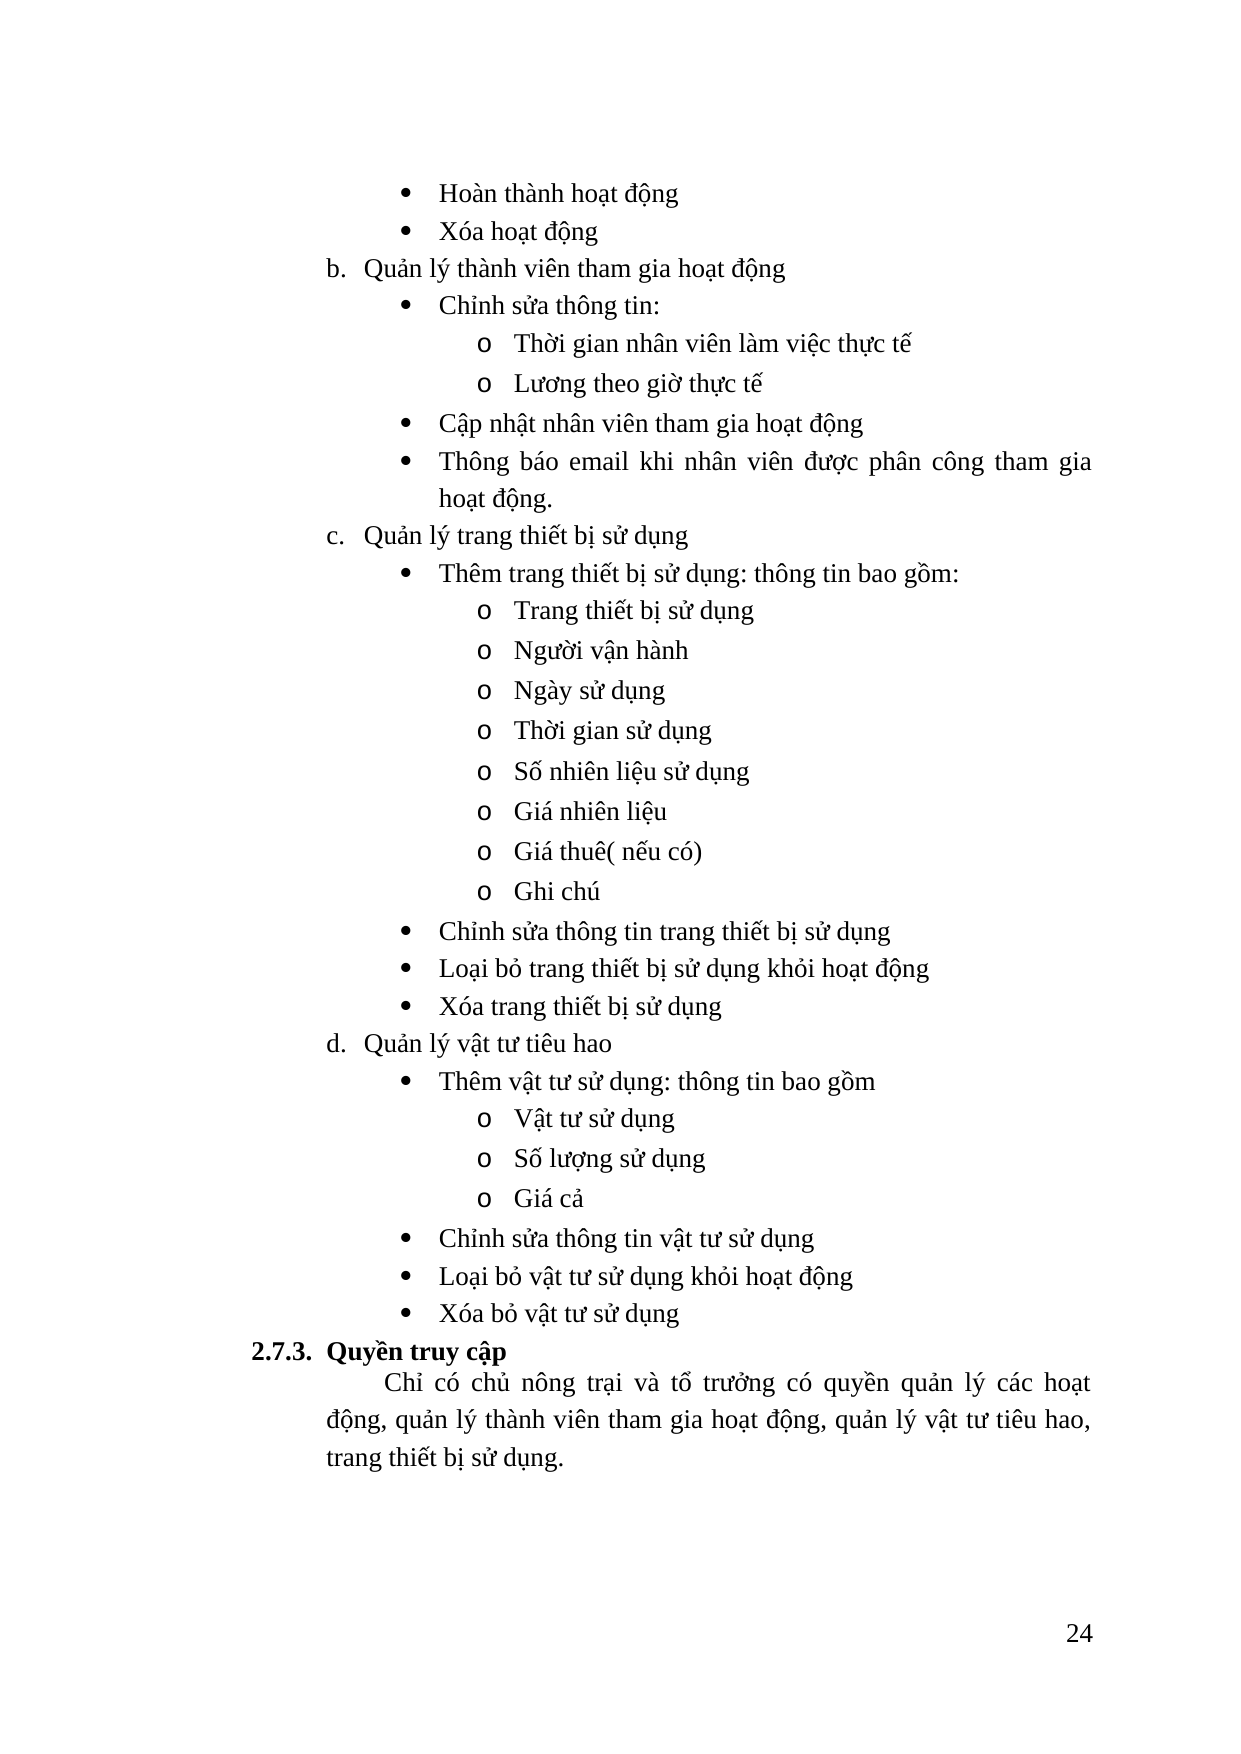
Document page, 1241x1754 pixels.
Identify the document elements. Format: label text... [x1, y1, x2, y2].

list Xóa bỏ vật tư sử dụng [401, 1298, 1093, 1329]
list Số lượng sử dụng [476, 1142, 1093, 1176]
list Giá thuê( nếu có) [476, 835, 1093, 868]
list Hoàn thành hoạt động [401, 177, 1093, 208]
list Ghi chú [476, 875, 1093, 908]
list Thông báo email khi nhân viên được phân công tham gia hoạt động. [401, 445, 1093, 513]
list Vật tư sử dụng [476, 1102, 1093, 1136]
list Giá nhiên liệu [476, 795, 1093, 828]
list Chỉnh sửa thông tin: [401, 289, 1093, 321]
list Người vận hành [476, 634, 1093, 668]
list Quản lý trang thiết bị sử dụng [326, 519, 1093, 551]
list Thêm trang thiết bị sử dụng: thông tin bao gồm: [401, 557, 1093, 588]
list Chỉnh sửa thông tin trang thiết bị sử dụng [401, 915, 1093, 946]
list Xóa hoạt động [401, 215, 1093, 246]
list Thêm vật tư sử dụng: thông tin bao gồm [401, 1065, 1093, 1096]
list Chỉ có chủ nông trại và tổ trưởng có quyền quản lý các hoạt động, quản lý thành viên tham gia hoạt động, quản lý vật tư tiêu hao, trang thiết bị sử dụng. [326, 1366, 1093, 1472]
list Ngày sử dụng [476, 674, 1093, 708]
list Xóa trang thiết bị sử dụng [401, 990, 1093, 1021]
list Chỉnh sửa thông tin vật tư sử dụng [401, 1223, 1093, 1254]
list Quản lý vật tư tiêu hao [326, 1027, 1093, 1059]
subtitle Quyền truy cập [251, 1335, 1093, 1366]
list Thời gian sử dụng [476, 714, 1093, 748]
list Giá cả [476, 1182, 1093, 1216]
list Thời gian nhân viên làm việc thực tế [476, 327, 1093, 360]
list Số nhiên liệu sử dụng [476, 754, 1093, 788]
list Cập nhật nhân viên tham gia hoạt động [401, 407, 1093, 438]
list Lương theo giờ thực tế [476, 367, 1093, 401]
list Loại bỏ trang thiết bị sử dụng khỏi hoạt động [401, 952, 1093, 984]
list Loại bỏ vật tư sử dụng khỏi hoạt động [401, 1260, 1093, 1291]
list Trang thiết bị sử dụng [476, 594, 1093, 628]
list Quản lý thành viên tham gia hoạt động [326, 252, 1093, 283]
